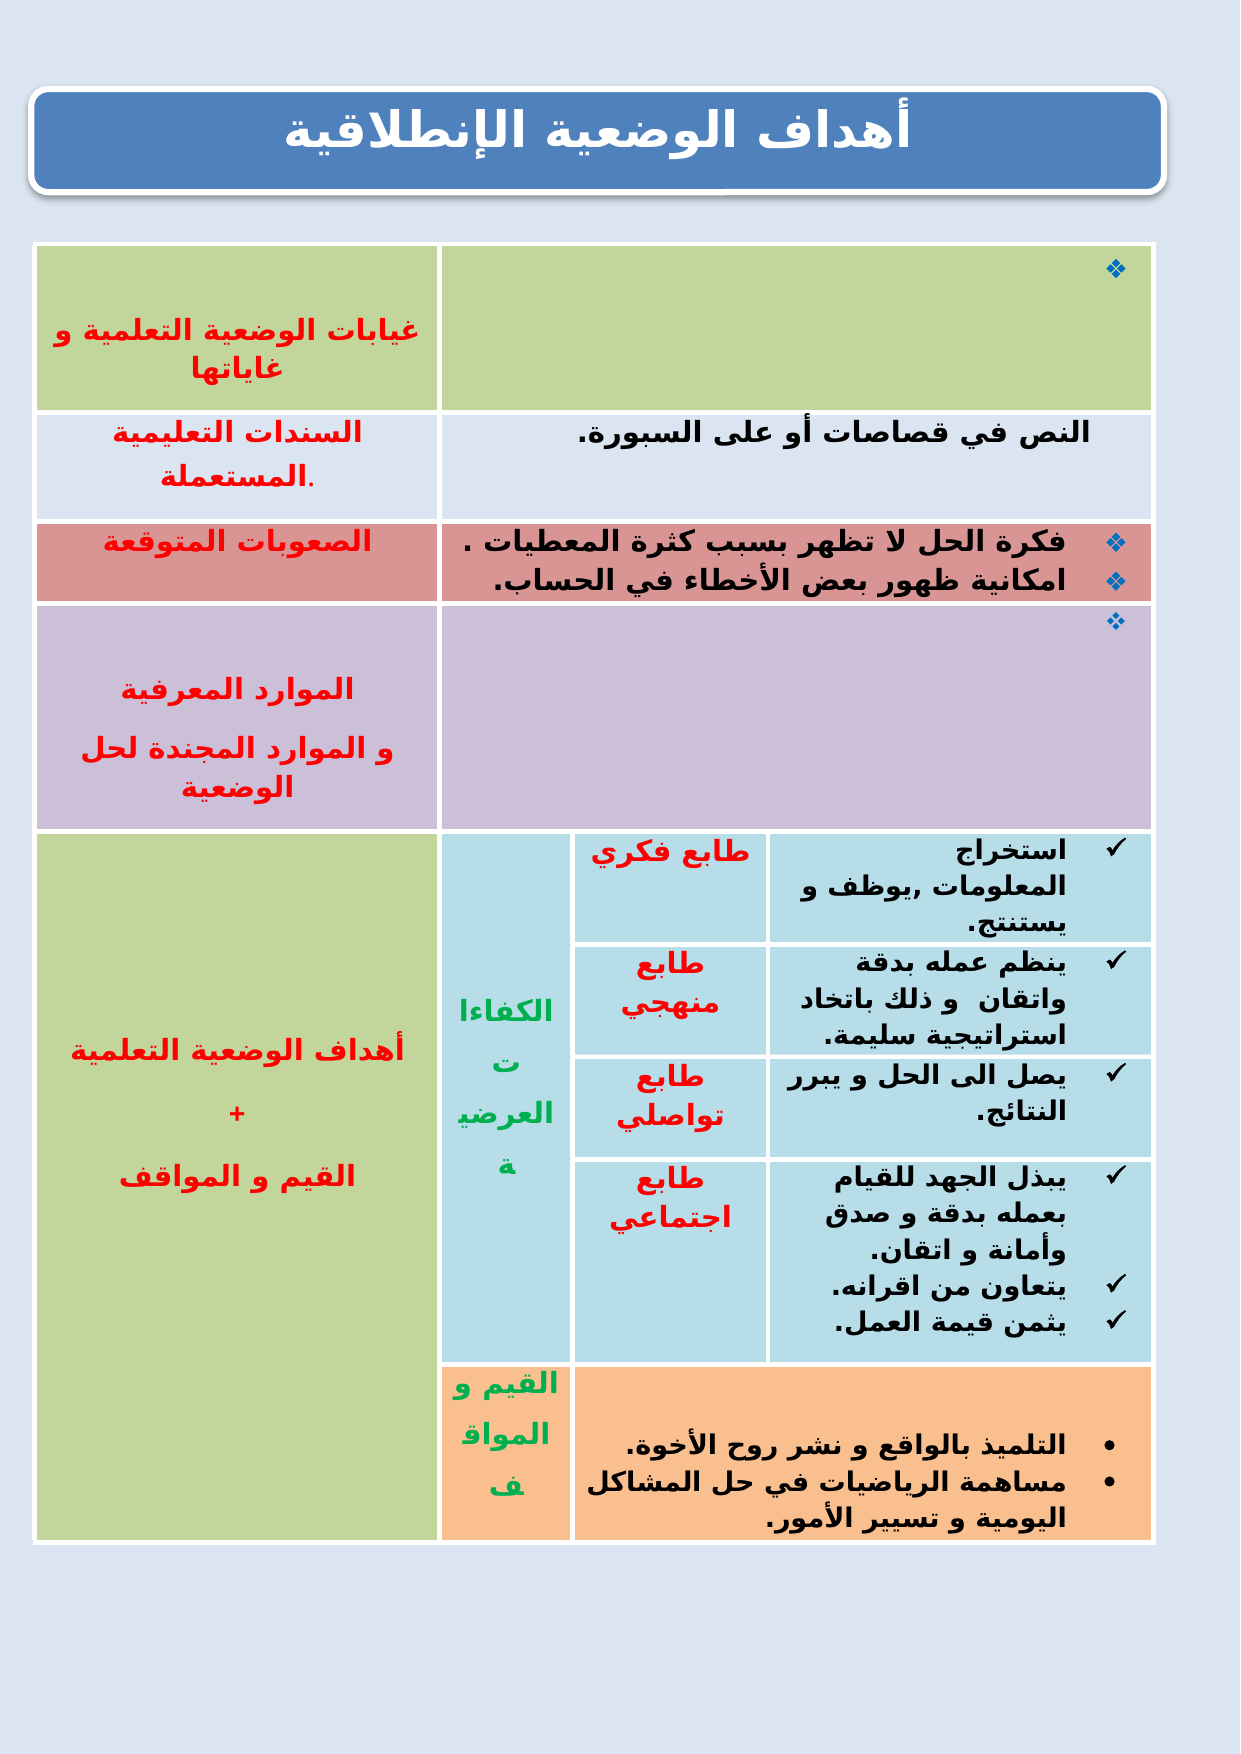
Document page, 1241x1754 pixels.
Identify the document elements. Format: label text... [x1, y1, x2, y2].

table_cell يصل الى الحل و يبرر النتائج. [770, 1059, 1151, 1157]
table_cell الموارد المعرفية و الموارد المجندة لحل الوضعية [37, 606, 437, 829]
table_header [442, 246, 1151, 410]
table_cell السندات التعليمية المستعملة. [37, 415, 437, 519]
table_cell ينظم عمله بدقة واتقان و ذلك باتخاد استراتيجية سليمة. [770, 947, 1151, 1054]
table_cell الكفاءات العرضية [442, 834, 570, 1362]
table_cell طابع فكري [575, 834, 766, 942]
table_header غيابات الوضعية التعلمية و غاياتها [37, 246, 437, 410]
table_cell الصعوبات المتوقعة [37, 524, 437, 601]
table_cell التلميذ بالواقع و نشر روح الأخوة. مساهمة الرياضيات في حل المشاكل اليومية و تسيير الأمور. [575, 1367, 1151, 1540]
table_cell القيم و المواقف [442, 1367, 570, 1540]
table_cell النص في قصاصات أو على السبورة. [442, 415, 1151, 519]
table_cell أهداف الوضعية التعلمية + القيم و المواقف [37, 834, 437, 1540]
table_cell طابع تواصلي [575, 1059, 766, 1157]
table_cell طابع منهجي [575, 947, 766, 1054]
table_cell يبذل الجهد للقيام بعمله بدقة و صدق وأمانة و اتقان. يتعاون من اقرانه. يثمن قيمة العمل. [770, 1162, 1151, 1362]
table_cell استخراج المعلومات ,يوظف و يستنتج. [770, 834, 1151, 942]
table_cell طابع اجتماعي [575, 1162, 766, 1362]
table_cell فكرة الحل لا تظهر بسبب كثرة المعطيات . امكانية ظهور بعض الأخطاء في الحساب. [442, 524, 1151, 601]
table_cell [442, 606, 1151, 829]
